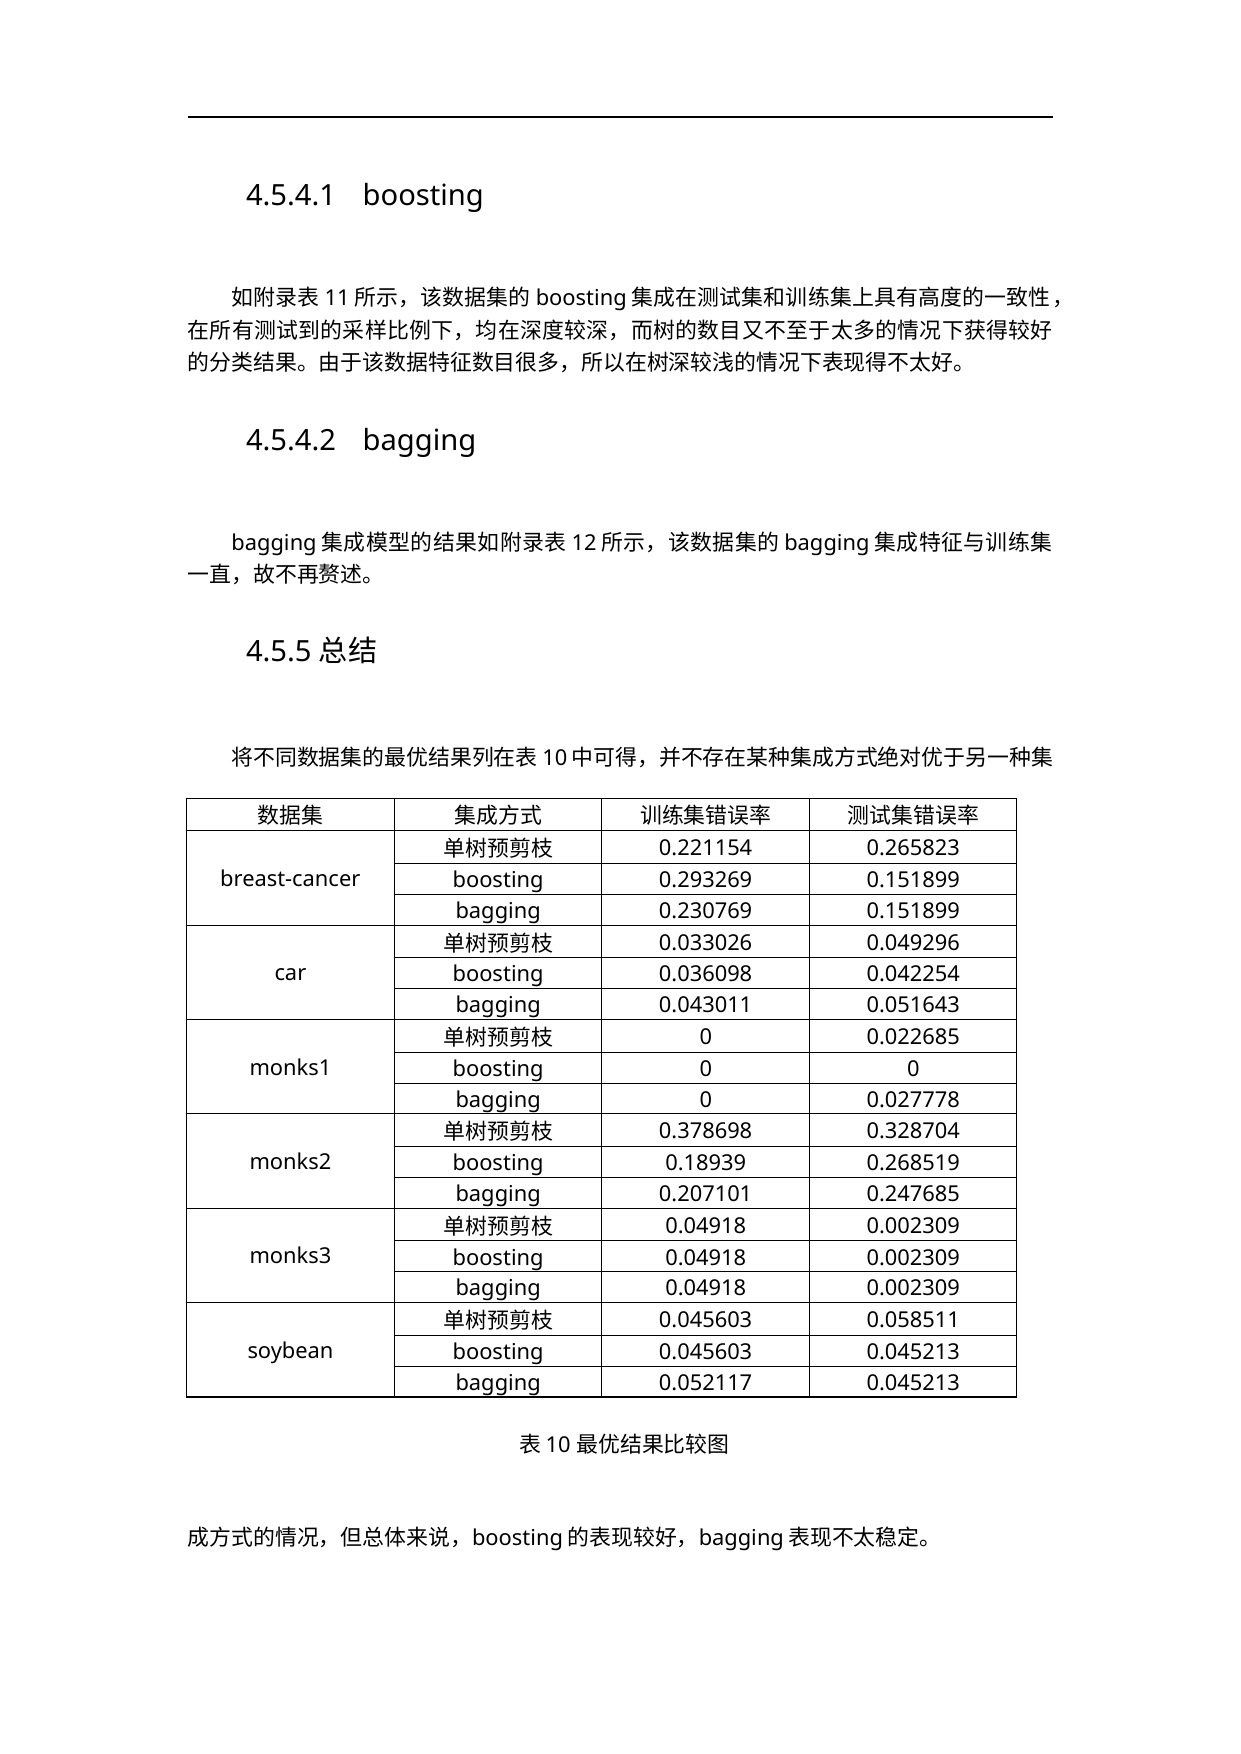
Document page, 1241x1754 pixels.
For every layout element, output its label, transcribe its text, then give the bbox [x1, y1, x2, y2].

subtitle bagging [187, 406, 1053, 471]
subtitle boosting [187, 162, 1053, 227]
text 将不同数据集的最优结果列在表10中可得，并不存在某种集成方式绝对优于另一种集成方式的情况，但总体来说，boosting的表现较好，bagging表现不太稳定。 [187, 739, 1053, 1552]
text 如附录表11所示，该数据集的boosting集成在测试集和训练集上具有高度的一致性，在所有测试到的采样比例下，均在深度较深，而树的数目又不至于太多的情况下获得较好的分类结果。由于该数据特征数目很多，所以在树深较浅的情况下表现得不太好。 [187, 280, 1053, 377]
subtitle 总结 [187, 616, 1053, 681]
text bagging集成模型的结果如附录表12所示，该数据集的bagging集成特征与训练集一直，故不再赘述。 [187, 524, 1053, 589]
